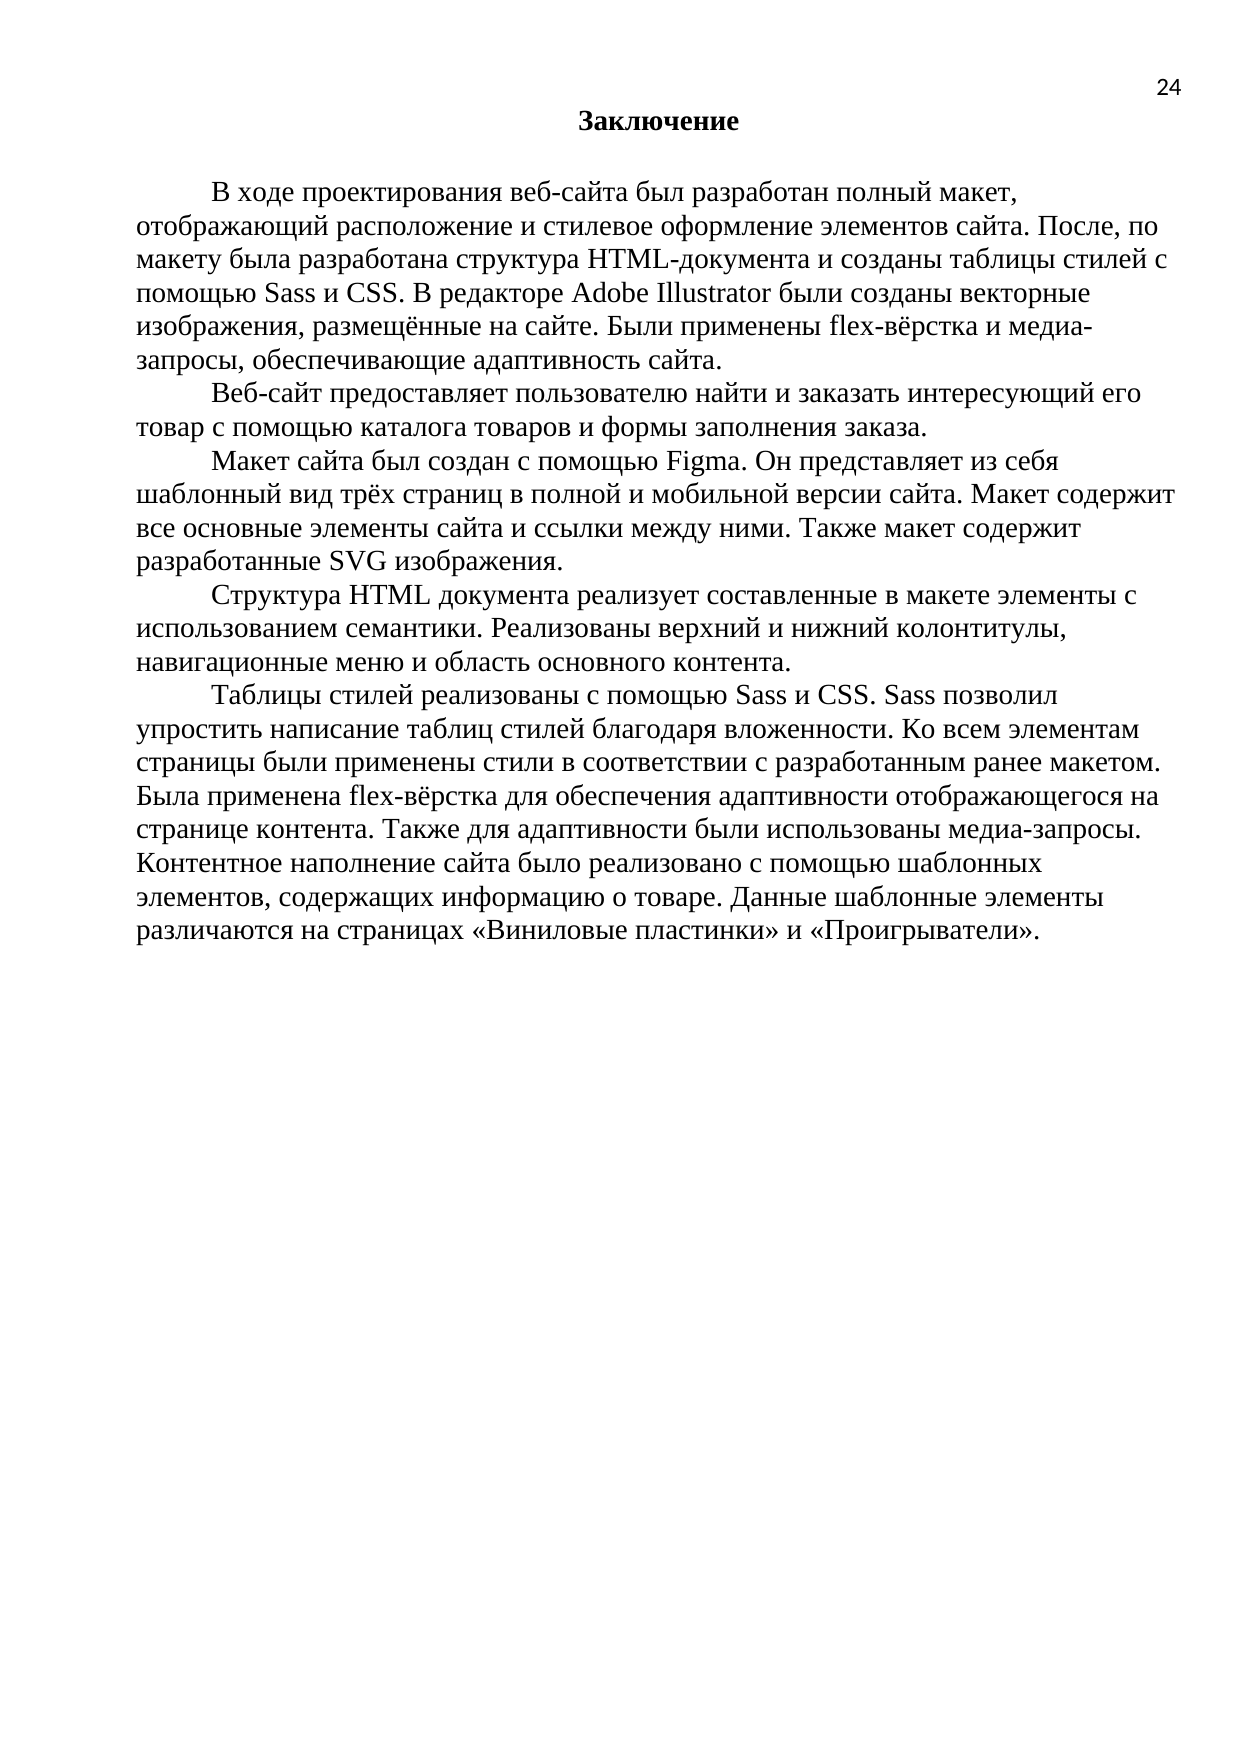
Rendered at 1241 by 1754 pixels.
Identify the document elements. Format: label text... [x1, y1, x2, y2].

text В ходе проектирования веб-сайта был разработан полный макет, отображающий расположение и стилевое оформление элементов сайта. После, по макету была разработана структура HTML-документа и созданы таблицы стилей с помощью Sass и CSS. В редакторе Adobe Illustrator были созданы векторные изображения, размещённые на сайте. Были применены flex-вёрстка и медиа-запросы, обеспечивающие адаптивность сайта. [136, 174, 1181, 376]
text Веб-сайт предоставляет пользователю найти и заказать интересующий его товар c помощью каталога товаров и формы заполнения заказа. [136, 376, 1181, 443]
text Макет сайта был создан с помощью Figma. Он представляет из себя шаблонный вид трёх страниц в полной и мобильной версии сайта. Макет содержит все основные элементы сайта и ссылки между ними. Также макет содержит разработанные SVG изображения. [136, 443, 1181, 577]
subtitle Заключение [136, 103, 1181, 137]
text Структура HTML документа реализует составленные в макете элементы с использованием семантики. Реализованы верхний и нижний колонтитулы, навигационные меню и область основного контента. [136, 577, 1181, 677]
text Таблицы стилей реализованы с помощью Sass и CSS. Sass позволил упростить написание таблиц стилей благодаря вложенности. Ко всем элементам страницы были применены стили в соответствии с разработанным ранее макетом. Была применена flex-вёрстка для обеспечения адаптивности отображающегося на странице контента. Также для адаптивности были использованы медиа-запросы. Контентное наполнение сайта было реализовано с помощью шаблонных элементов, содержащих информацию о товаре. Данные шаблонные элементы различаются на страницах «Виниловые пластинки» и «Проигрыватели». [136, 677, 1181, 946]
